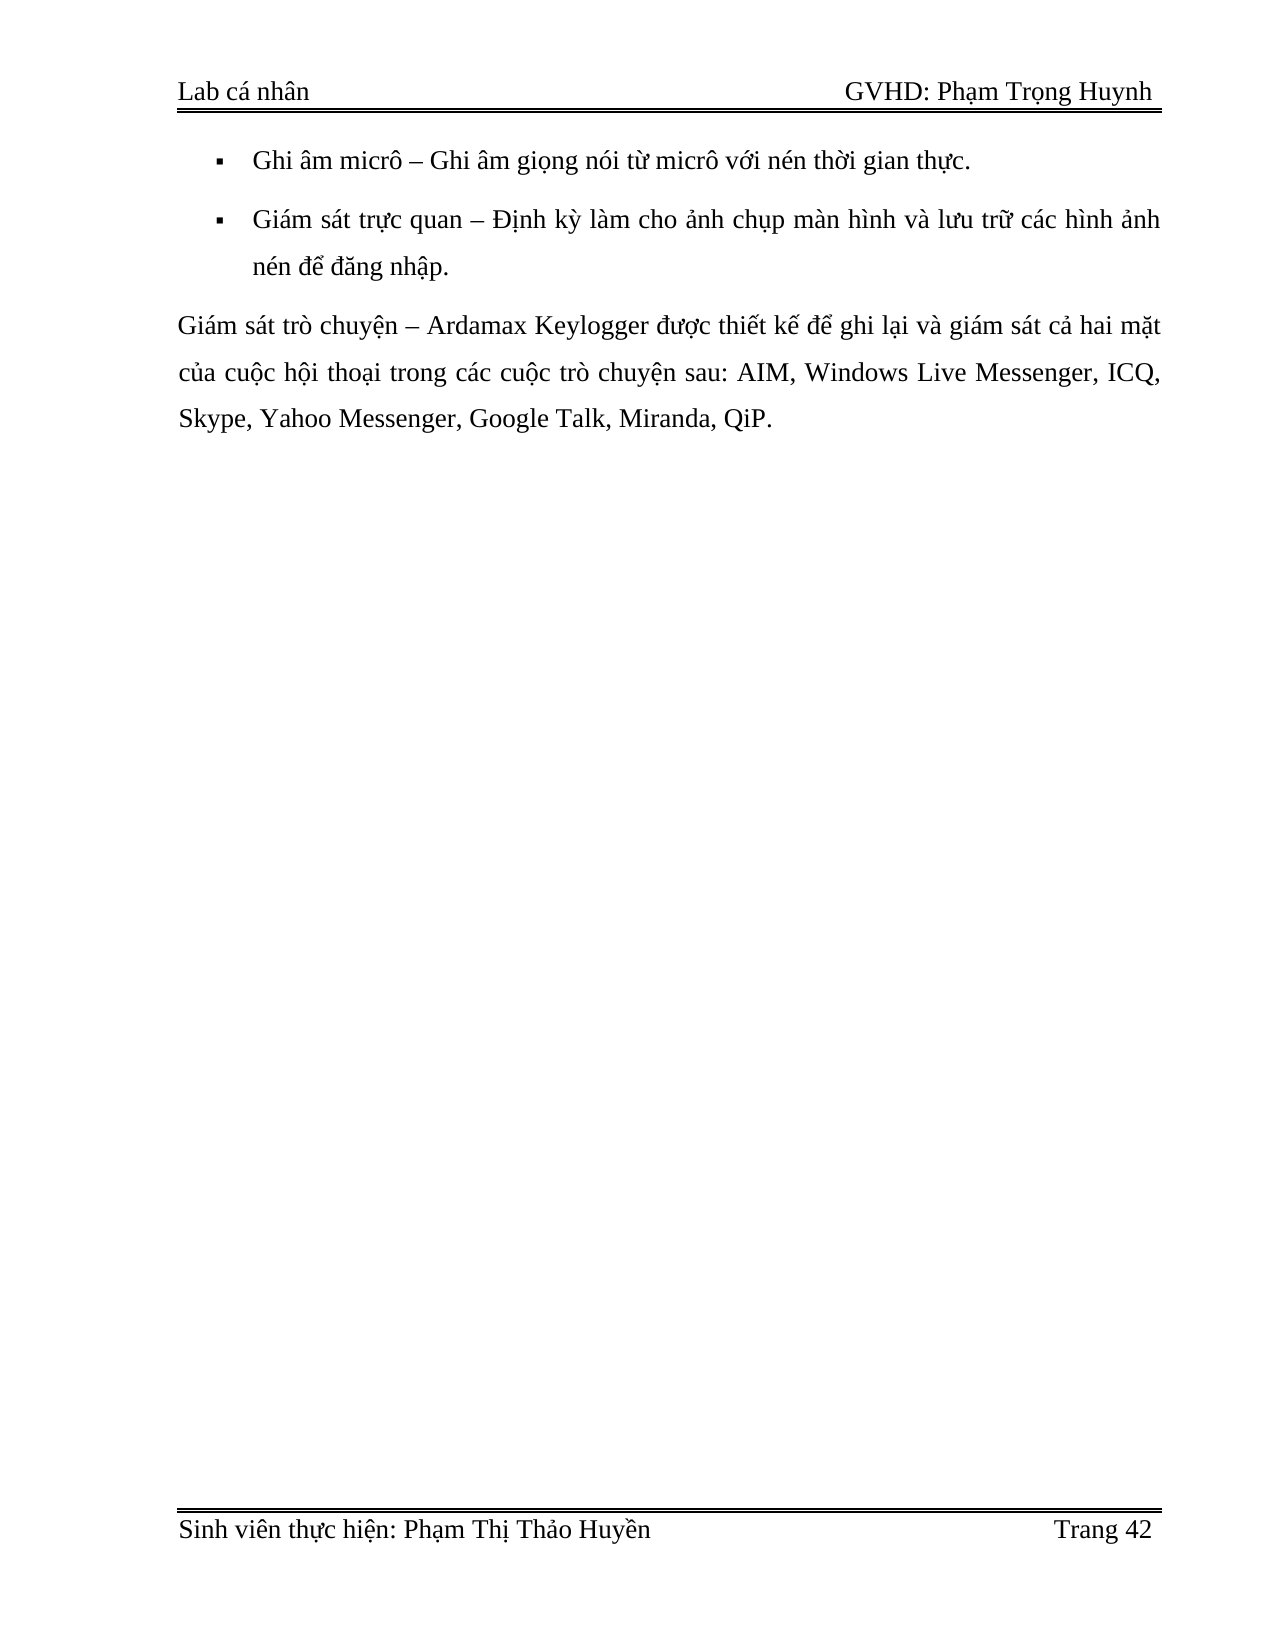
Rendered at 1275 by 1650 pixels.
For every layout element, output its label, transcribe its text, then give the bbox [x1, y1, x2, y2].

list Ghi âm micrô – Ghi âm giọng nói từ micrô với nén thời gian thực. [215, 144, 1162, 175]
list Giám sát trực quan – Định kỳ làm cho ảnh chụp màn hình và lưu trữ các hình ảnh nén để đăng nhập. [215, 203, 1162, 281]
text Giám sát trò chuyện – Ardamax Keylogger được thiết kế để ghi lại và giám sát cả hai mặt của cuộc hội thoại trong các cuộc trò chuyện sau: AIM, Windows Live Messenger, ICQ, Skype, Yahoo Messenger, Google Talk, Miranda, QiP. [177, 309, 1162, 433]
